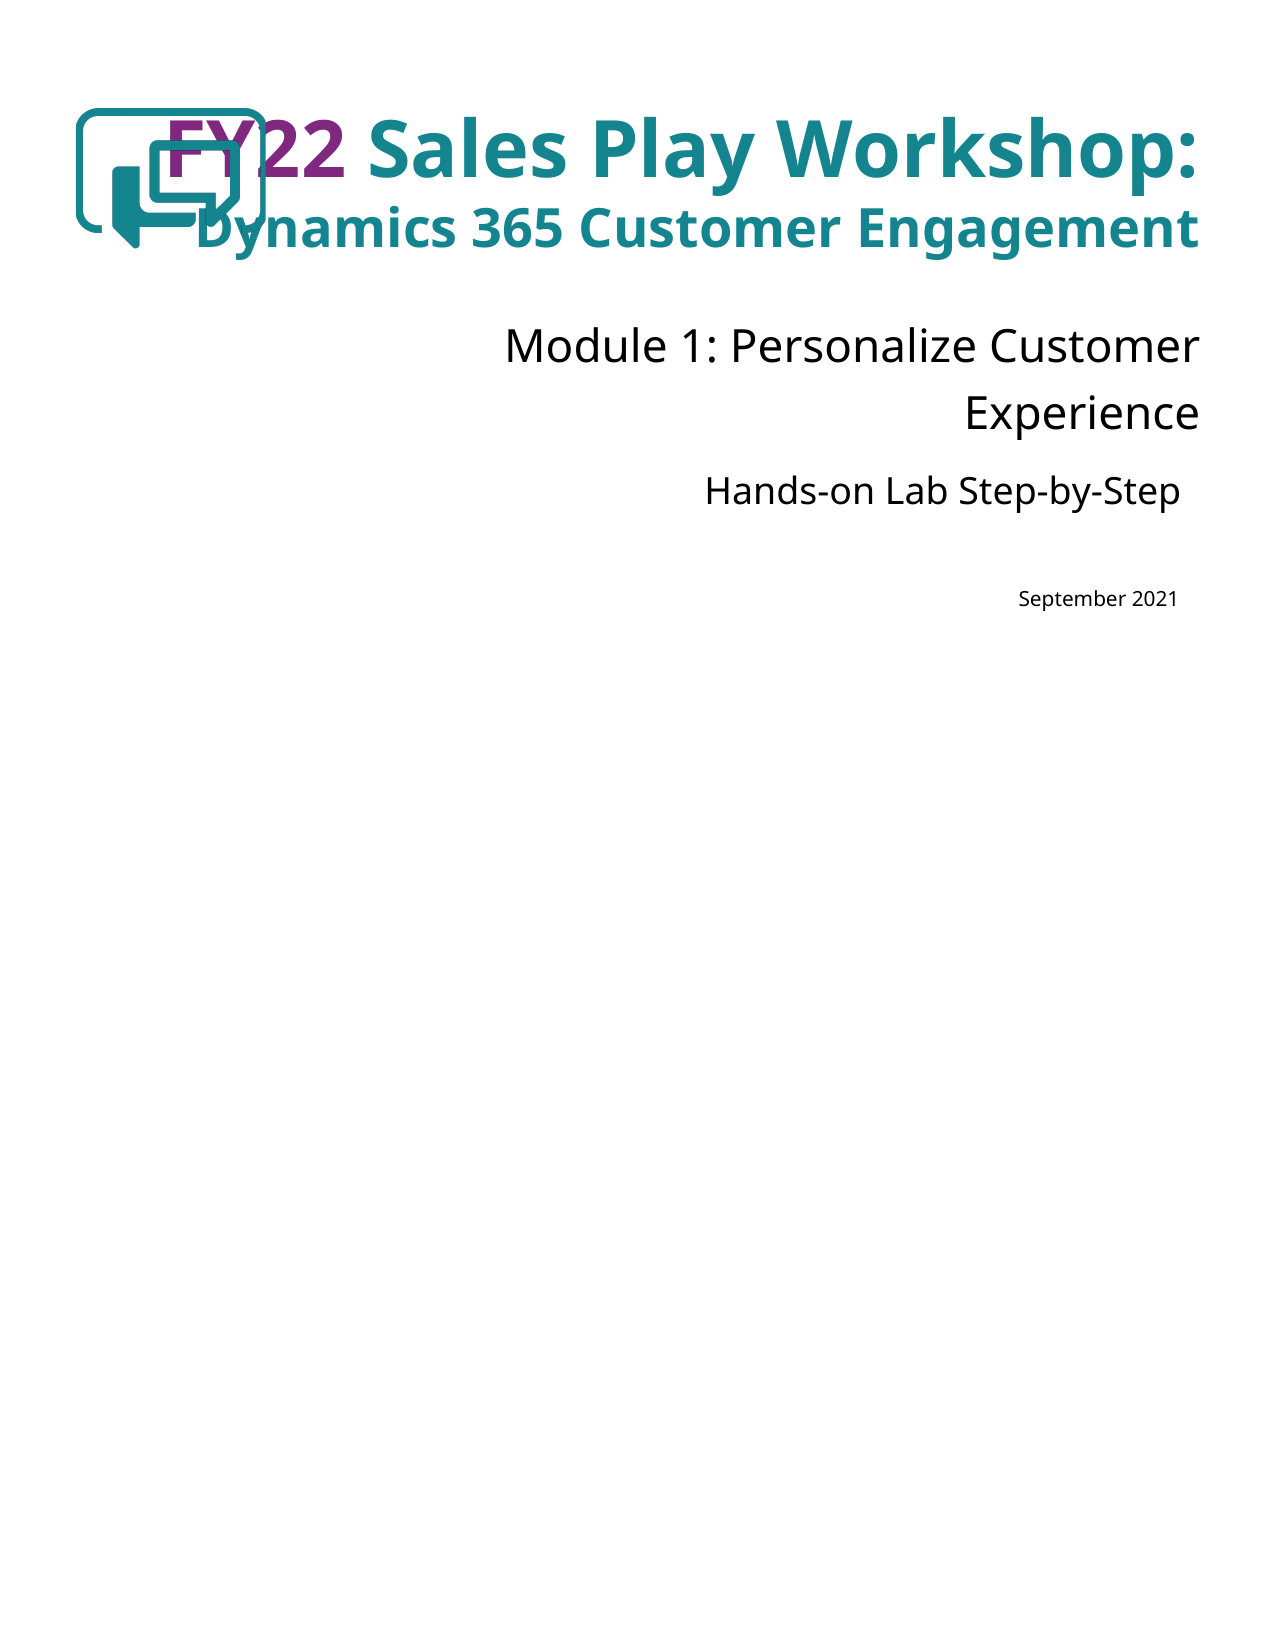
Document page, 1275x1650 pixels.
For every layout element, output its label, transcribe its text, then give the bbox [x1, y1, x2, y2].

text Module 1: [300, 313, 1200, 443]
text Hands-on Lab Step-by-Step [75, 465, 1181, 516]
picture [75, 108, 266, 249]
